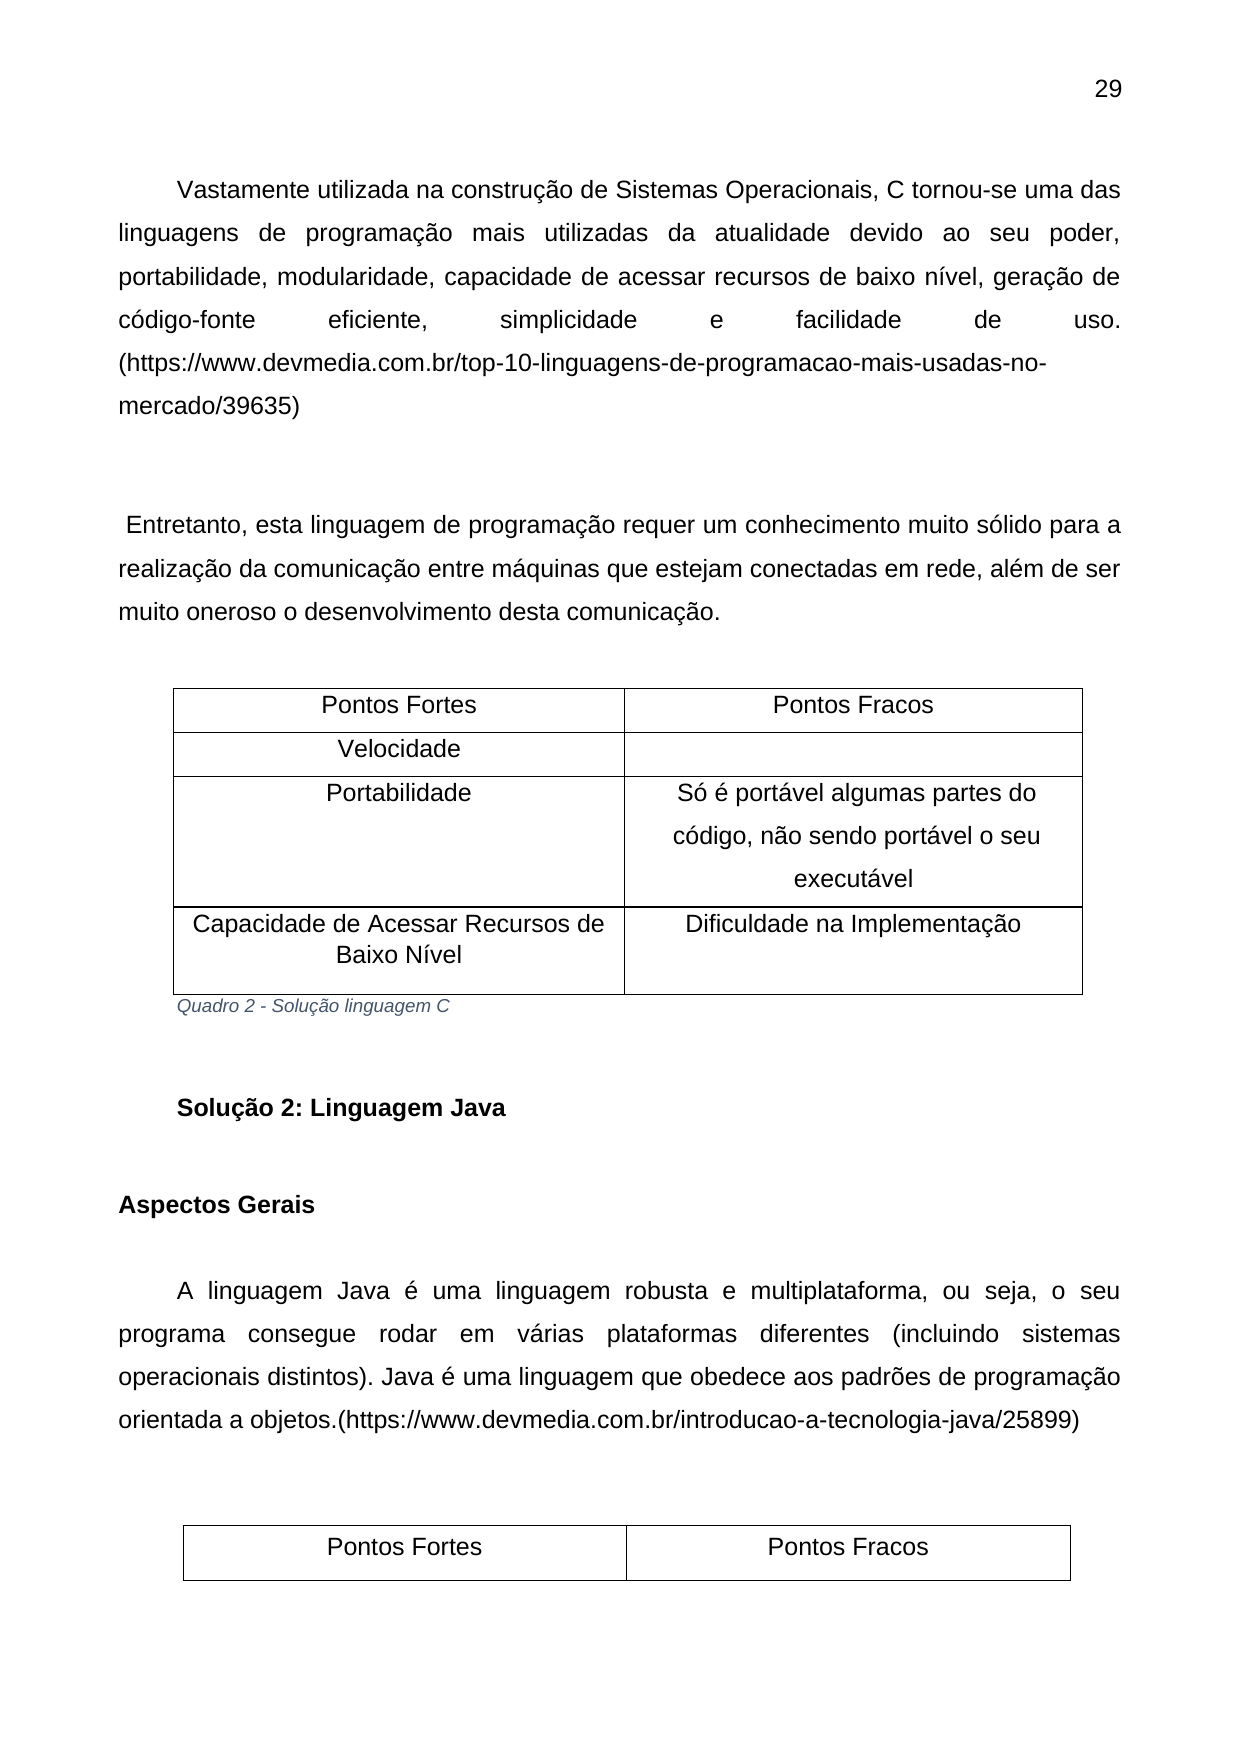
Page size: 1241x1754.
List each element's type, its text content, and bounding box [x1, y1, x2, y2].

text Solução 2: Linguagem Java [177, 1093, 1122, 1122]
table_cell [625, 733, 1082, 776]
table_header Pontos Fracos [625, 689, 1082, 732]
table_header Pontos Fortes [174, 689, 624, 732]
table_header Pontos Fortes [184, 1526, 626, 1580]
table_cell Capacidade de Acessar Recursos de Baixo Nível [174, 908, 624, 994]
text Entretanto, esta linguagem de programação requer um conhecimento muito sólido para a realização da comunicação entre máquinas que estejam conectadas em rede, além de ser muito oneroso o desenvolvimento desta comunicação. [118, 510, 1122, 625]
text Aspectos Gerais [118, 1190, 1122, 1218]
table_cell Só é portável algumas partes do código, não sendo portável o seu executável [625, 777, 1082, 906]
table_cell Portabilidade [174, 777, 624, 906]
table_cell Dificuldade na Implementação [625, 908, 1082, 994]
text Vastamente utilizada na construção de Sistemas Operacionais, C tornou-se uma das linguagens de programação mais utilizadas da atualidade devido ao seu poder, portabilidade, modularidade, capacidade de acessar recursos de baixo nível, geração de código-fonte eficiente, simplicidade e facilidade de uso. (https://www.devmedia.com.br/top-10-linguagens-de-programacao-mais-usadas-no-mercado/39635) [118, 175, 1122, 419]
text A linguagem Java é uma linguagem robusta e multiplataforma, ou seja, o seu programa consegue rodar em várias plataformas diferentes (incluindo sistemas operacionais distintos). Java é uma linguagem que obedece aos padrões de programação orientada a objetos.(https://www.devmedia.com.br/introducao-a-tecnologia-java/25899) [118, 1276, 1122, 1434]
table_header Pontos Fracos [627, 1526, 1070, 1580]
table_cell Velocidade [174, 733, 624, 776]
